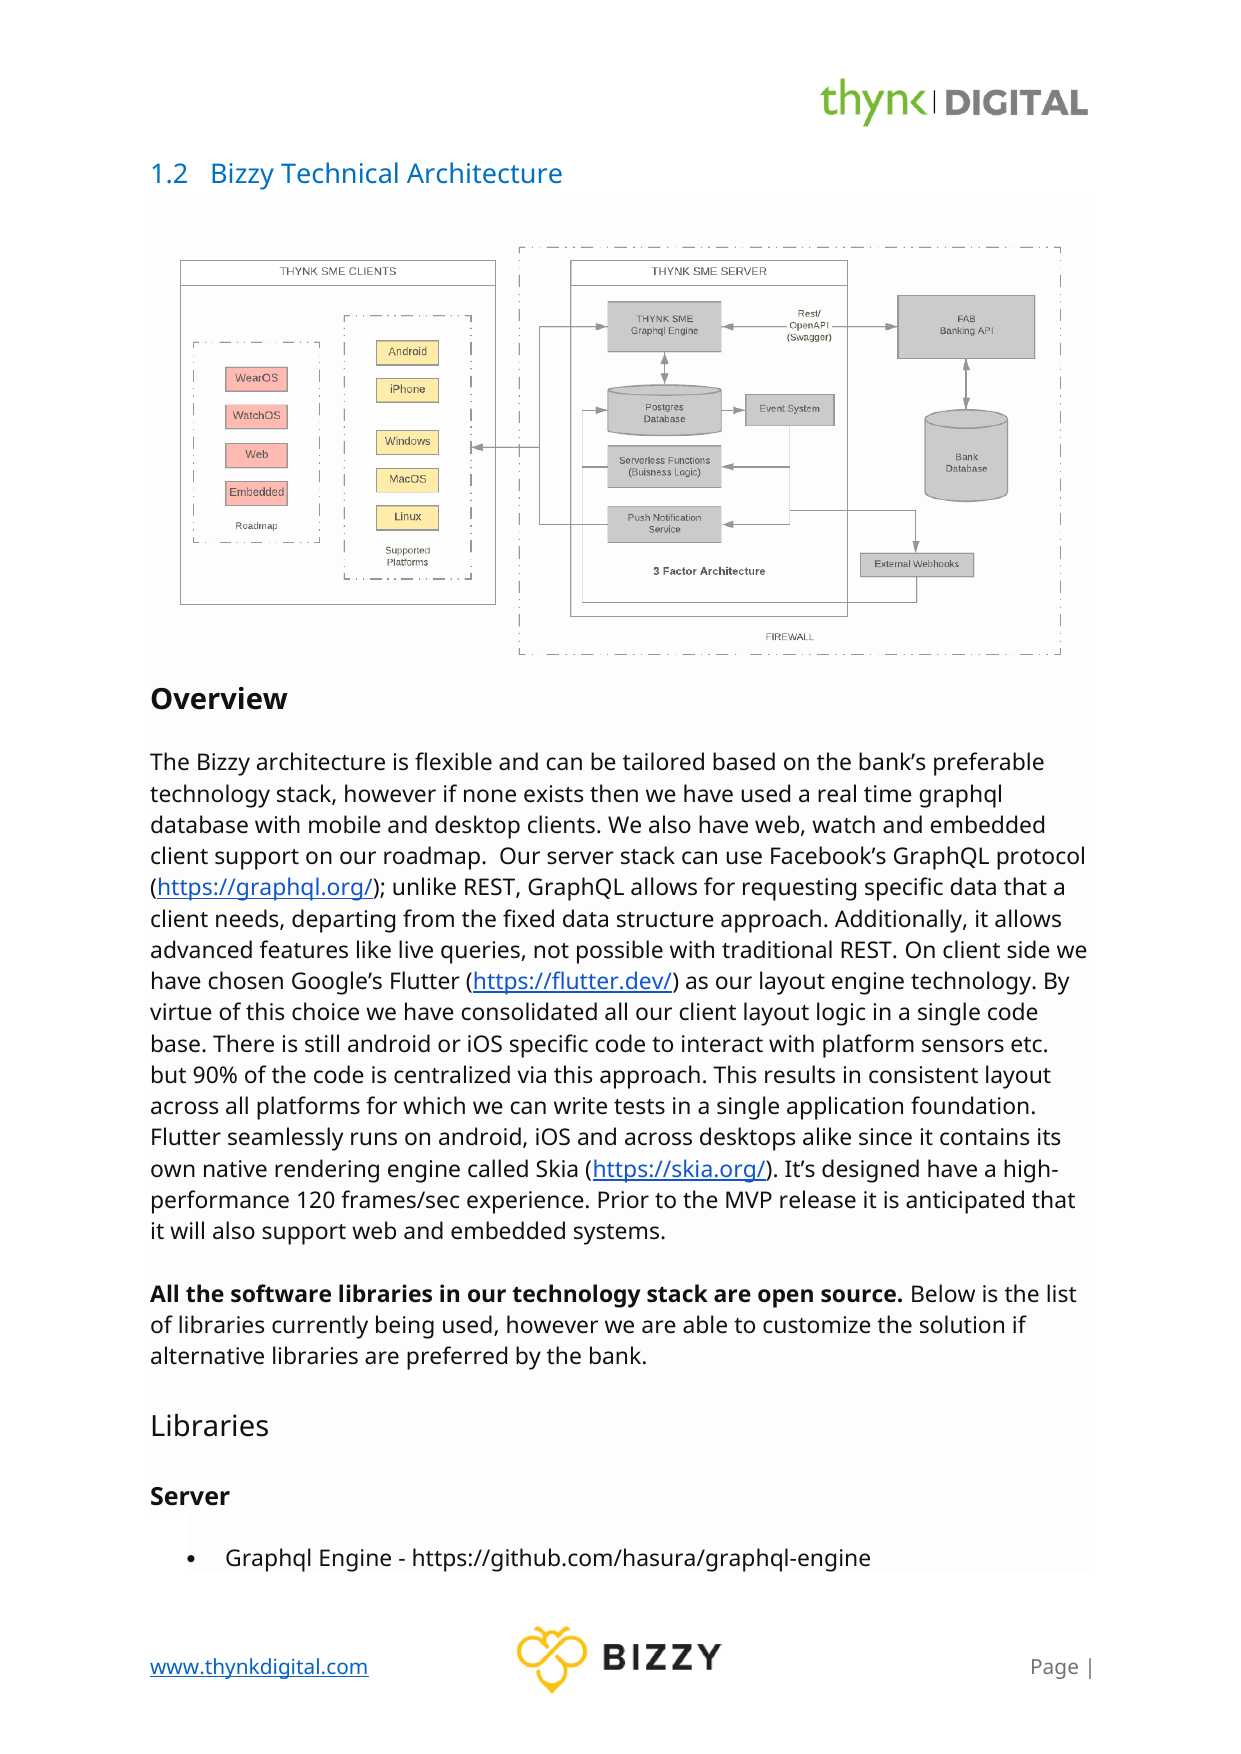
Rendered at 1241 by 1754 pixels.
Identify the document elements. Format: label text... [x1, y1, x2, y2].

list Graphql Engine - https://github.com/hasura/graphql-engine [187, 1542, 1090, 1573]
subtitle Bizzy Technical Architecture [150, 154, 1090, 191]
text The Bizzy architecture is flexible and can be tailored based on the bank’s preferable technology stack, however if none exists then we have used a real time graphql database with mobile and desktop clients. We also have web, watch and embedded client support on our roadmap. Our server stack can use Facebook’s GraphQL protocol (https://graphql.org/); unlike REST, GraphQL allows for requesting specific data that a client needs, departing from the fixed data structure approach. Additionally, it allows advanced features like live queries, not possible with traditional REST. On client side we have chosen Google’s Flutter (https://flutter.dev/) as our layout engine technology. By virtue of this choice we have consolidated all our client layout logic in a single code base. There is still android or iOS specific code to interact with platform sensors etc. but 90% of the code is centralized via this approach. This results in consistent layout across all platforms for which we can write tests in a single application foundation. Flutter seamlessly runs on android, iOS and across desktops alike since it contains its own native rendering engine called Skia (https://skia.org/). It’s designed have a high-performance 120 frames/sec experience. Prior to the MVP release it is anticipated that it will also support web and embedded systems. [150, 746, 1090, 1246]
text Libraries [150, 1405, 1090, 1445]
text Overview [150, 678, 1090, 718]
picture [155, 222, 1085, 679]
text Server [150, 1479, 1090, 1513]
text All the software libraries in our technology stack are open source. Below is the list of libraries currently being used, however we are able to customize the solution if alternative libraries are preferred by the bank. [150, 1277, 1090, 1371]
picture [818, 73, 1091, 130]
